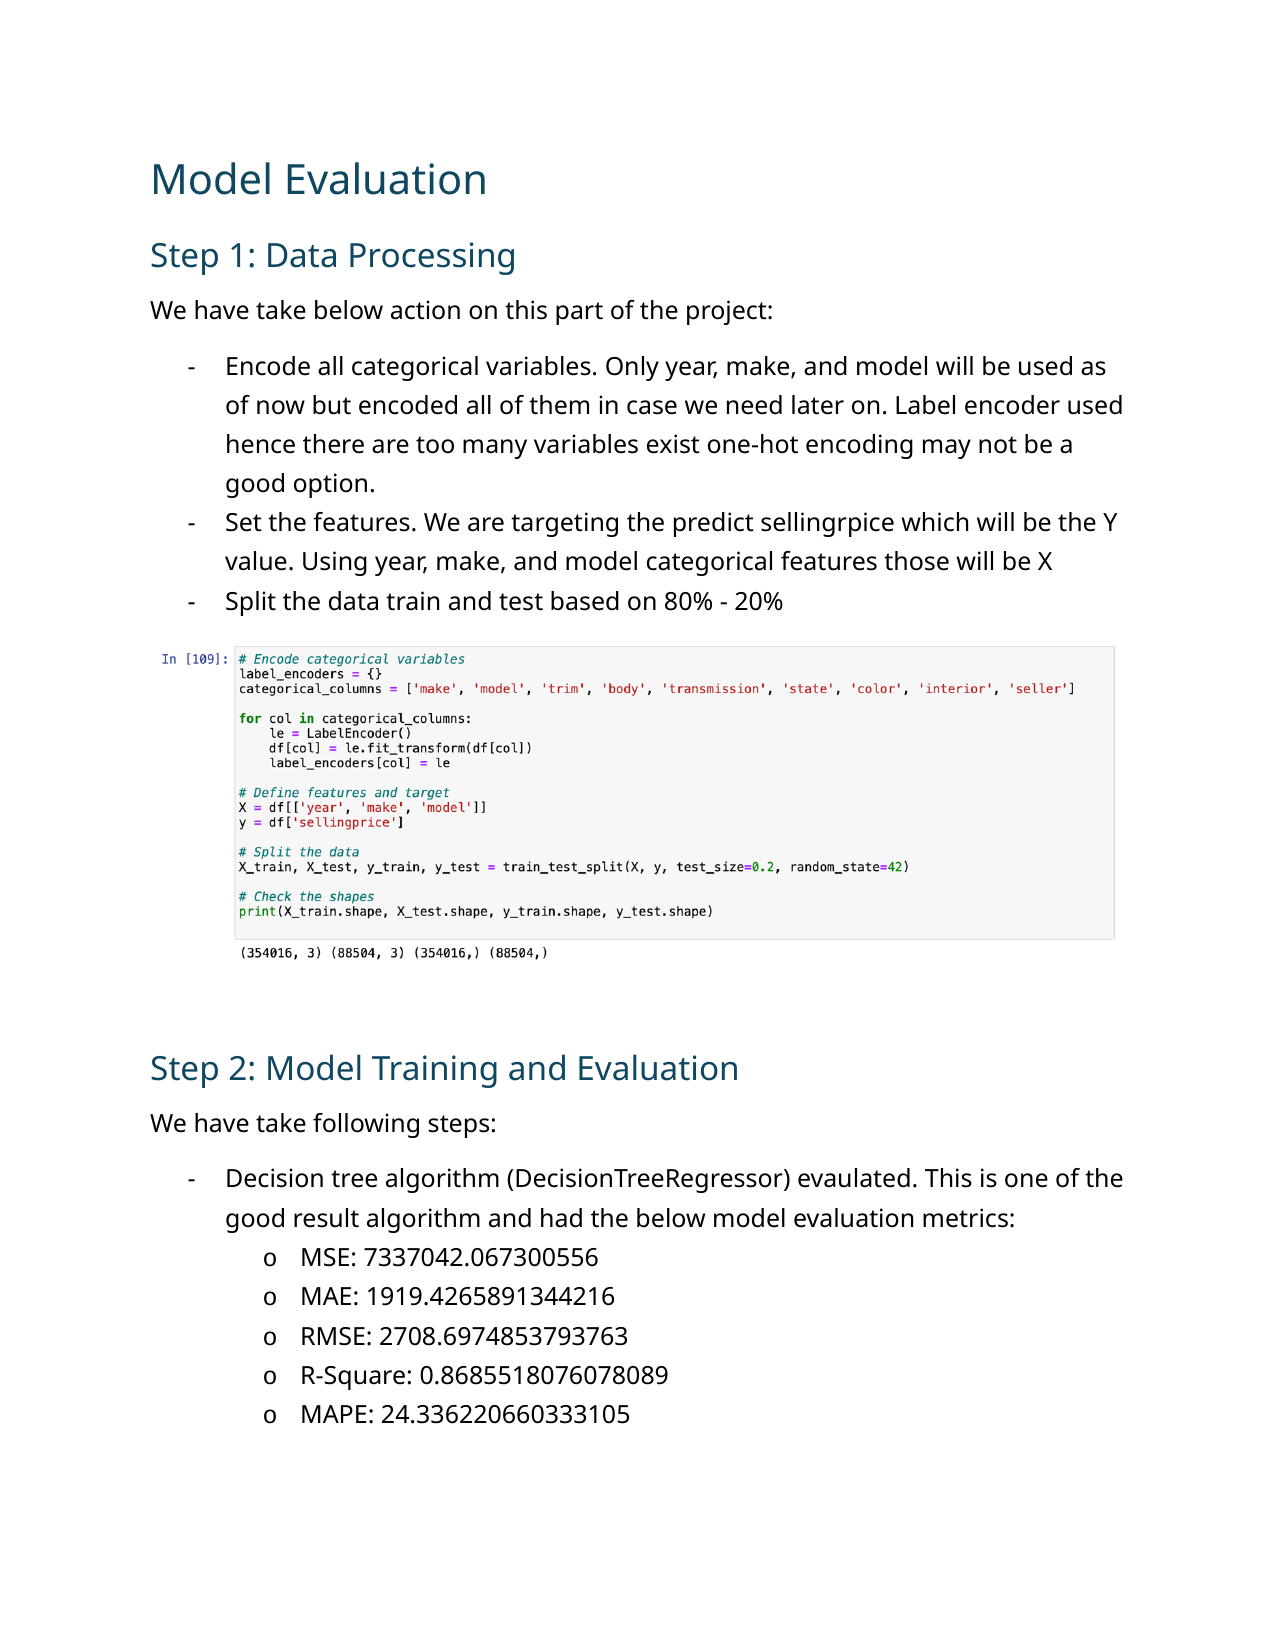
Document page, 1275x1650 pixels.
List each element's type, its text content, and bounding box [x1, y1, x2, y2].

text We have take below action on this part of the project: [150, 292, 1125, 326]
list Decision tree algorithm (DecisionTreeRegressor) evaulated. This is one of the good result algorithm and had the below model evaluation metrics: [187, 1161, 1125, 1234]
list R-Square: 0.8685518076078089 [262, 1358, 1125, 1392]
list Set the features. We are targeting the predict sellingrpice which will be the Y value. Using year, make, and model categorical features those will be X [187, 505, 1125, 578]
list Split the data train and test based on 80% - 20% [187, 583, 1125, 617]
subtitle Model Evaluation [150, 150, 1125, 207]
picture [150, 639, 1125, 968]
list RMSE: 2708.6974853793763 [262, 1318, 1125, 1352]
list MAPE: 24.336220660333105 [262, 1397, 1125, 1431]
text We have take following steps: [150, 1105, 1125, 1139]
list MAE: 1919.4265891344216 [262, 1279, 1125, 1313]
list Encode all categorical variables. Only year, make, and model will be used as of now but encoded all of them in case we need later on. Label encoder used hence there are too many variables exist one-hot encoding may not be a good option. [187, 348, 1125, 500]
subtitle Step 2: Model Training and Evaluation [150, 1045, 1125, 1090]
subtitle Step 1: Data Processing [150, 232, 1125, 277]
list MSE: 7337042.067300556 [262, 1239, 1125, 1274]
